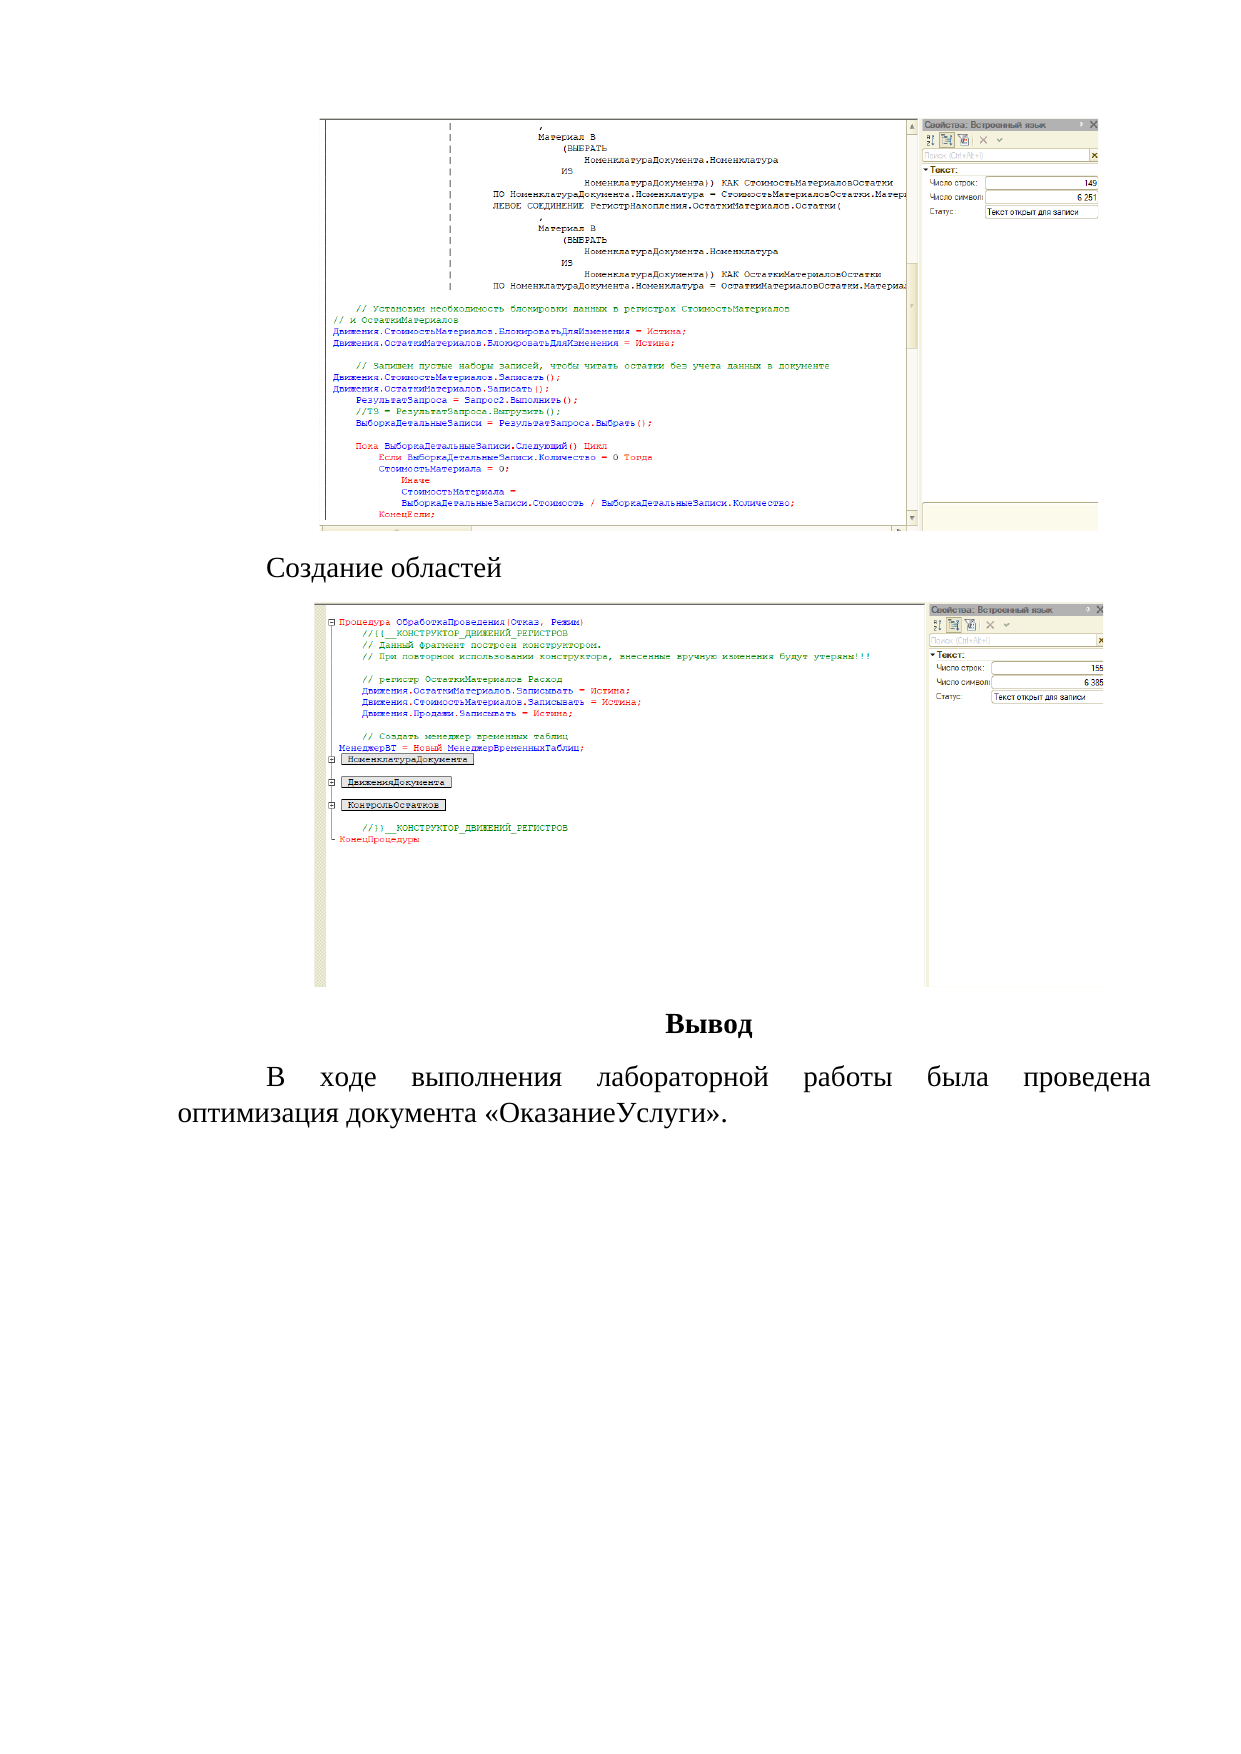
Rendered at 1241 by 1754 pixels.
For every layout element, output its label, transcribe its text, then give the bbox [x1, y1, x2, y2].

text Вывод [177, 1006, 1152, 1039]
text Создание областей [177, 550, 1152, 583]
picture [319, 118, 1099, 531]
picture [314, 602, 1104, 987]
text В ходе выполнения лабораторной работы была проведена оптимизация документа «ОказаниеУслуги». [177, 1059, 1152, 1128]
